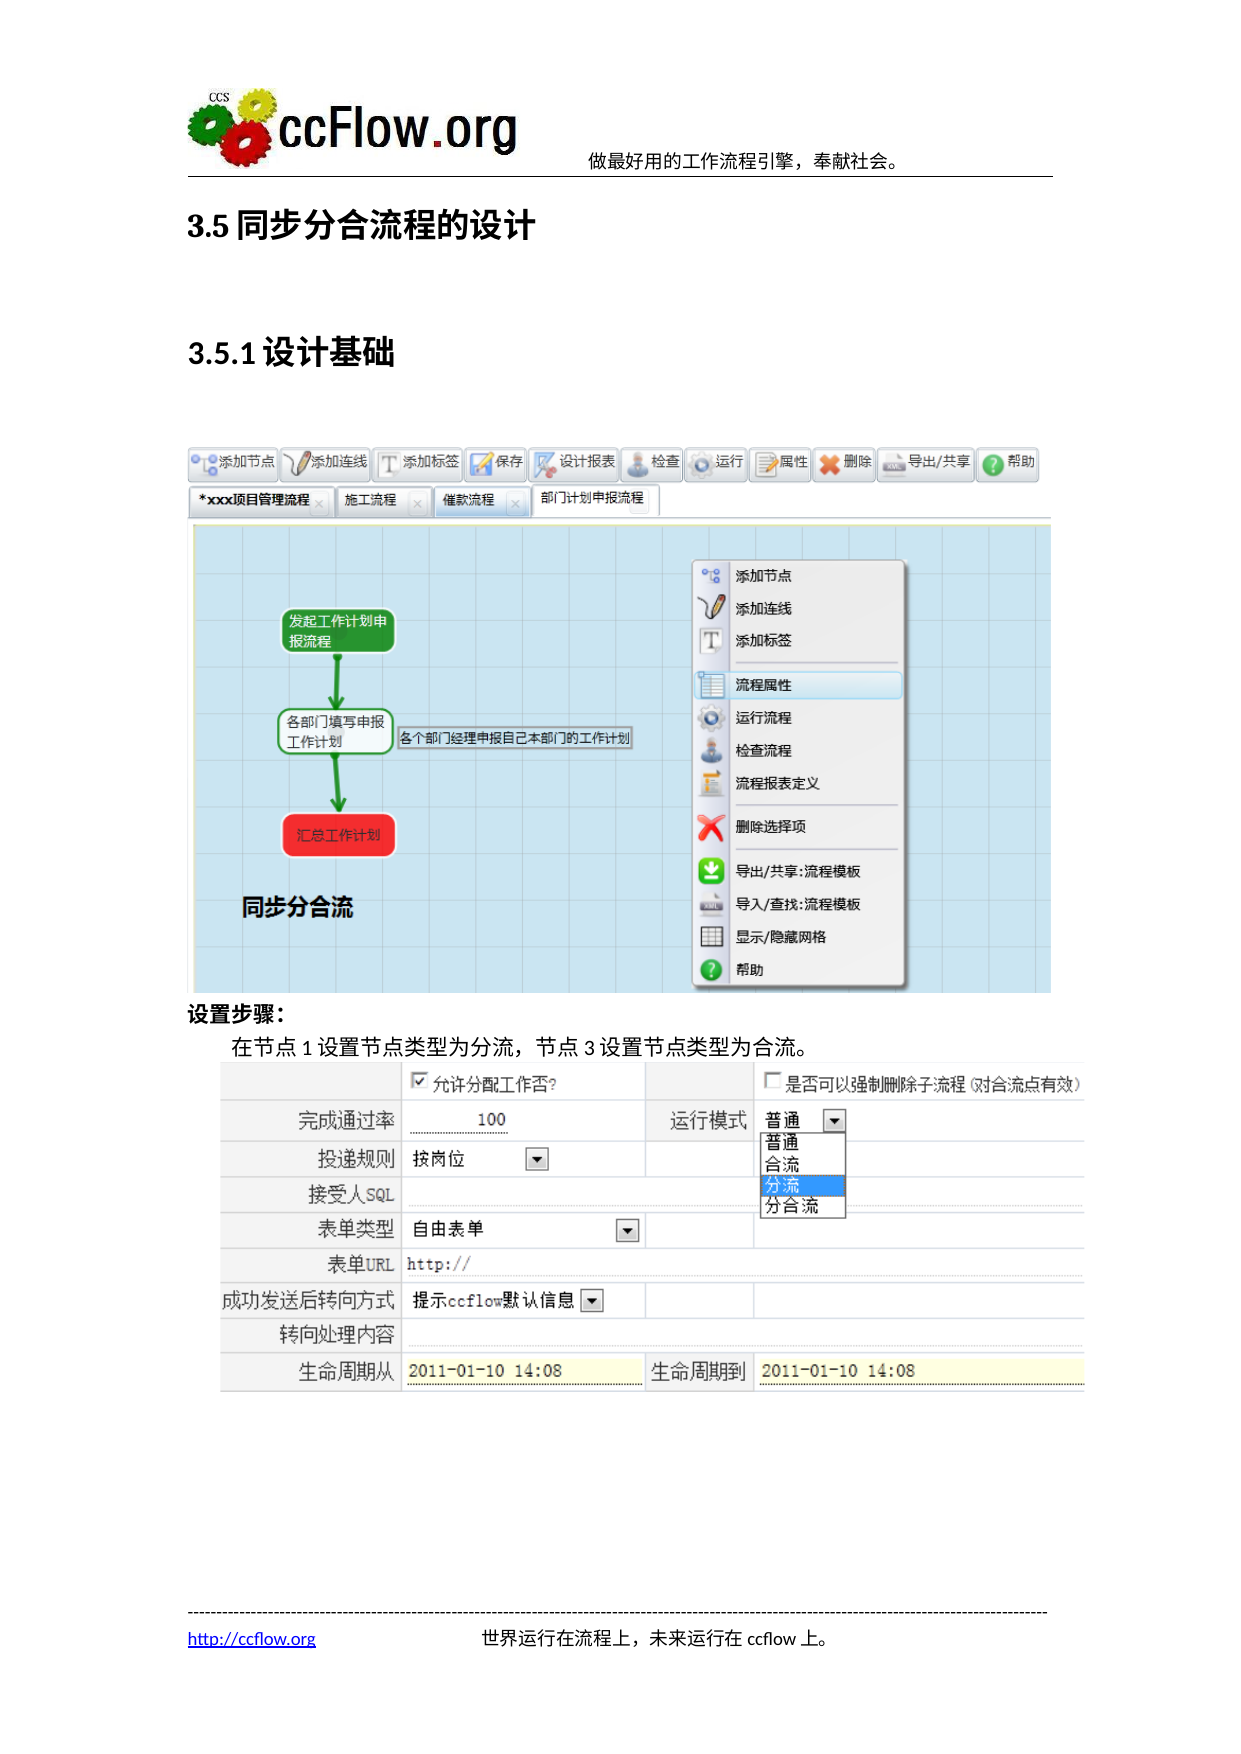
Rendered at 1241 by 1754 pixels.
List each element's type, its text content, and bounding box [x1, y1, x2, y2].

subtitle 3.5同步分合流程的设计 [187, 190, 1053, 255]
picture [187, 88, 521, 169]
picture [187, 444, 1052, 993]
subtitle 3.5.1设计基础 [187, 317, 1053, 382]
text 设置步骤： [187, 997, 1053, 1029]
text 在节点1设置节点类型为分流，节点3设置节点类型为合流。 [187, 1029, 1053, 1062]
picture [220, 1062, 1085, 1392]
